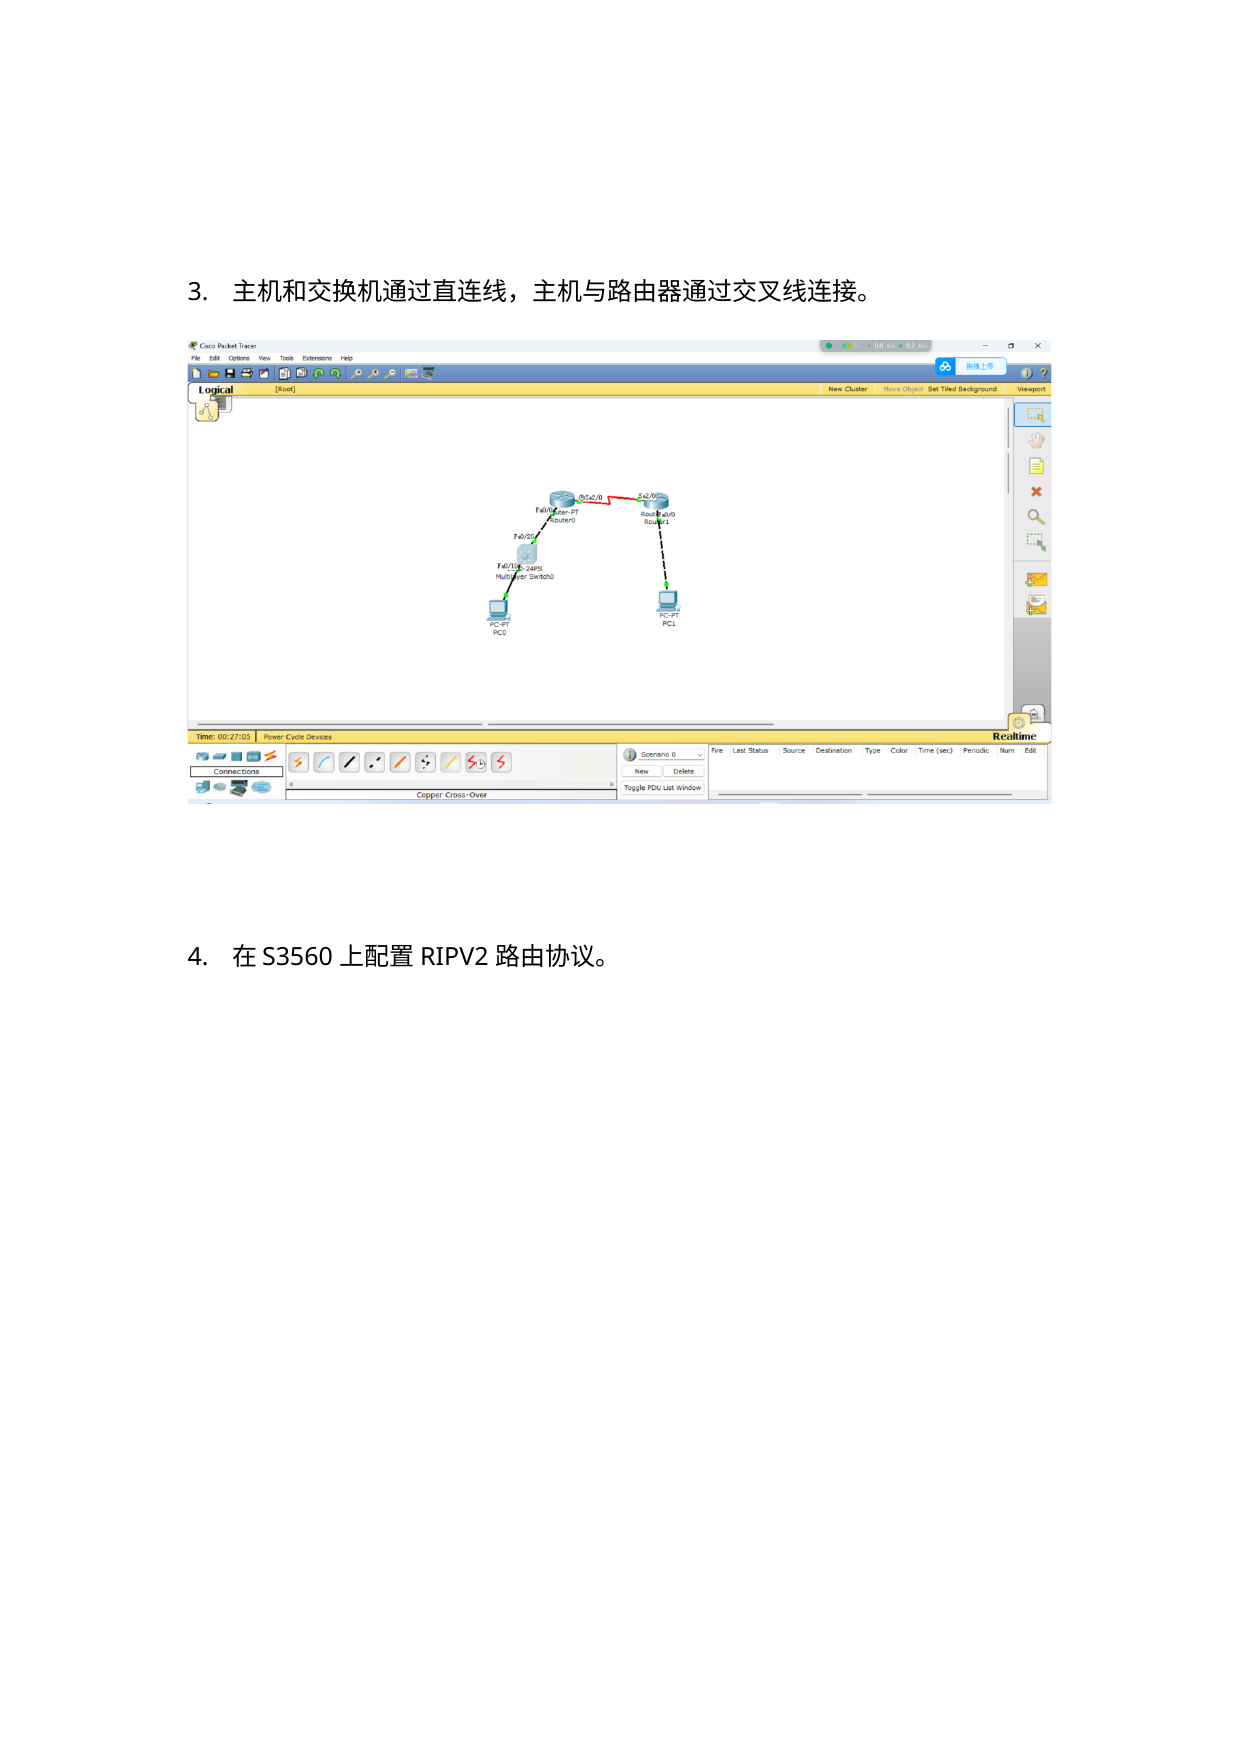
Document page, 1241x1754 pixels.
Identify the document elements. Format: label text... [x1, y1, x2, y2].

list 主机和交换机通过直连线，主机与路由器通过交叉线连接。 [187, 257, 1053, 322]
picture [187, 340, 1052, 804]
list 在S3560 上配置 RIPV2 路由协议。 [187, 922, 1053, 987]
